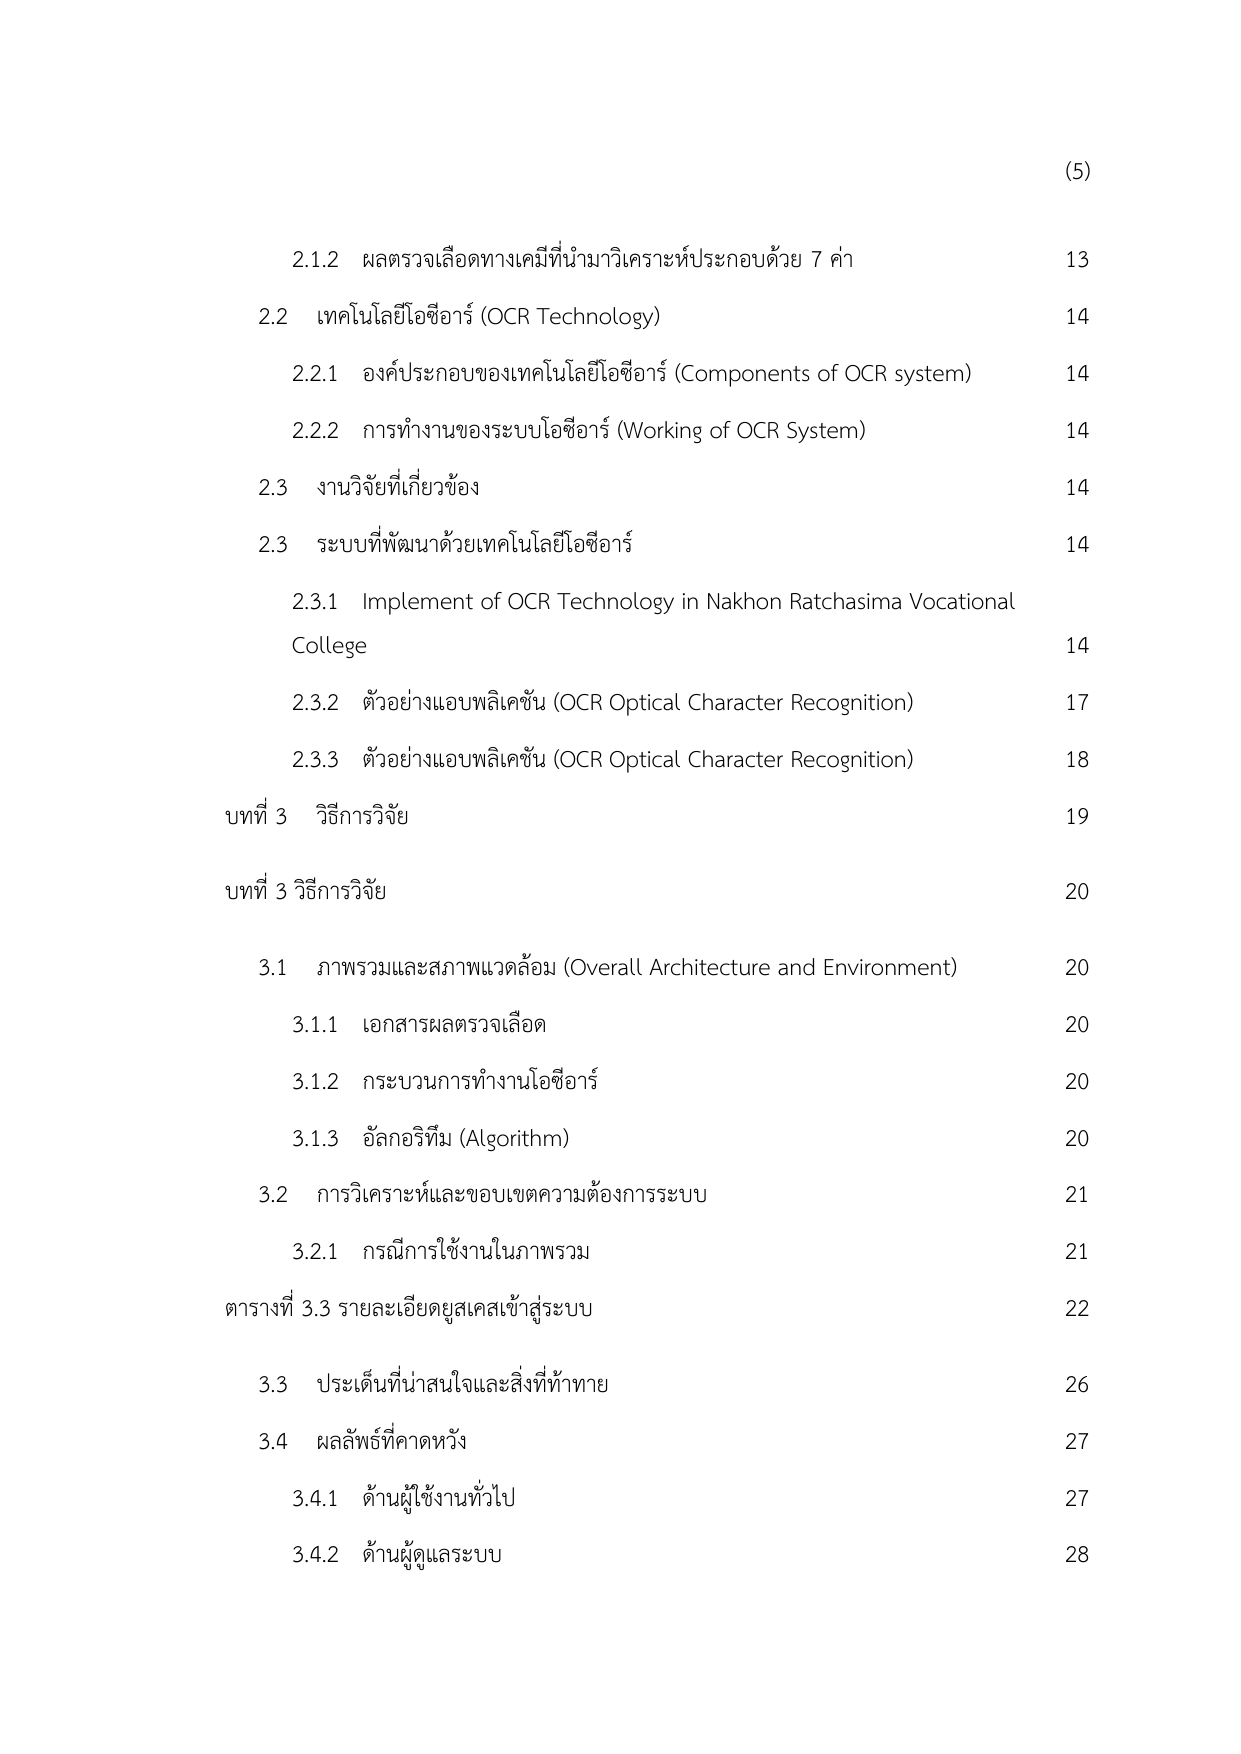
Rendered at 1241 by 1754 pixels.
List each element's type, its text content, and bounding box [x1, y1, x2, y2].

text 3.1.2 กระบวนการทำงานโอซีอาร์ 20 [292, 1060, 1090, 1104]
text ตารางที่ 3.3 รายละเอียดยูสเคสเข้าสู่ระบบ 22 [225, 1287, 1090, 1332]
text 2.3 ระบบที่พัฒนาด้วยเทคโนโลยีโอซีอาร์ 14 [258, 523, 1090, 567]
text 2.2 เทคโนโลยีโอซีอาร์ (OCR Technology) 14 [258, 296, 1090, 340]
text 2.2.1 องค์ประกอบของเทคโนโลยีโอซีอาร์ (Components of OCR system) 14 [292, 352, 1090, 397]
text 3.1 ภาพรวมและสภาพแวดล้อม (Overall Architecture and Environment) 20 [258, 946, 1090, 991]
text 3.4.1 ด้านผู้ใช้งานทั่วไป 27 [292, 1477, 1090, 1521]
text 2.3.2 ตัวอย่างแอบพลิเคชัน (OCR Optical Character Recognition) 17 [292, 681, 1090, 726]
text 2.3.3 ตัวอย่างแอบพลิเคชัน (OCR Optical Character Recognition) 18 [292, 738, 1090, 782]
text 3.1.3 อัลกอริทึม (Algorithm) 20 [292, 1117, 1090, 1161]
text 3.4.2 ด้านผู้ดูแลระบบ 28 [292, 1534, 1090, 1578]
text 3.4 ผลลัพธ์ที่คาดหวัง 27 [258, 1420, 1090, 1464]
text 3.1.1 เอกสารผลตรวจเลือด 20 [292, 1003, 1090, 1047]
text 3.2.1 กรณีการใช้งานในภาพรวม 21 [292, 1231, 1090, 1275]
text บทที่ 3 วิธีการวิจัย 19 [225, 795, 1090, 839]
text บทที่ 3 วิธีการวิจัย 20 [225, 871, 1090, 915]
text 3.2 การวิเคราะห์และขอบเขตความต้องการระบบ 21 [258, 1174, 1090, 1218]
text 2.3 งานวิจัยที่เกี่ยวข้อง 14 [258, 466, 1090, 511]
text 2.3.1 Implement of OCR Technology in Nakhon Ratchasima Vocational College 14 [292, 580, 1090, 669]
text 2.2.2 การทำงานของระบบโอซีอาร์ (Working of OCR System) 14 [292, 409, 1090, 454]
text 3.3 ประเด็นที่น่าสนใจและสิ่งที่ท้าทาย 26 [258, 1363, 1090, 1407]
text 2.1.2 ผลตรวจเลือดทางเคมีที่นำมาวิเคราะห์ประกอบด้วย 7 ค่า 13 [292, 239, 1090, 283]
